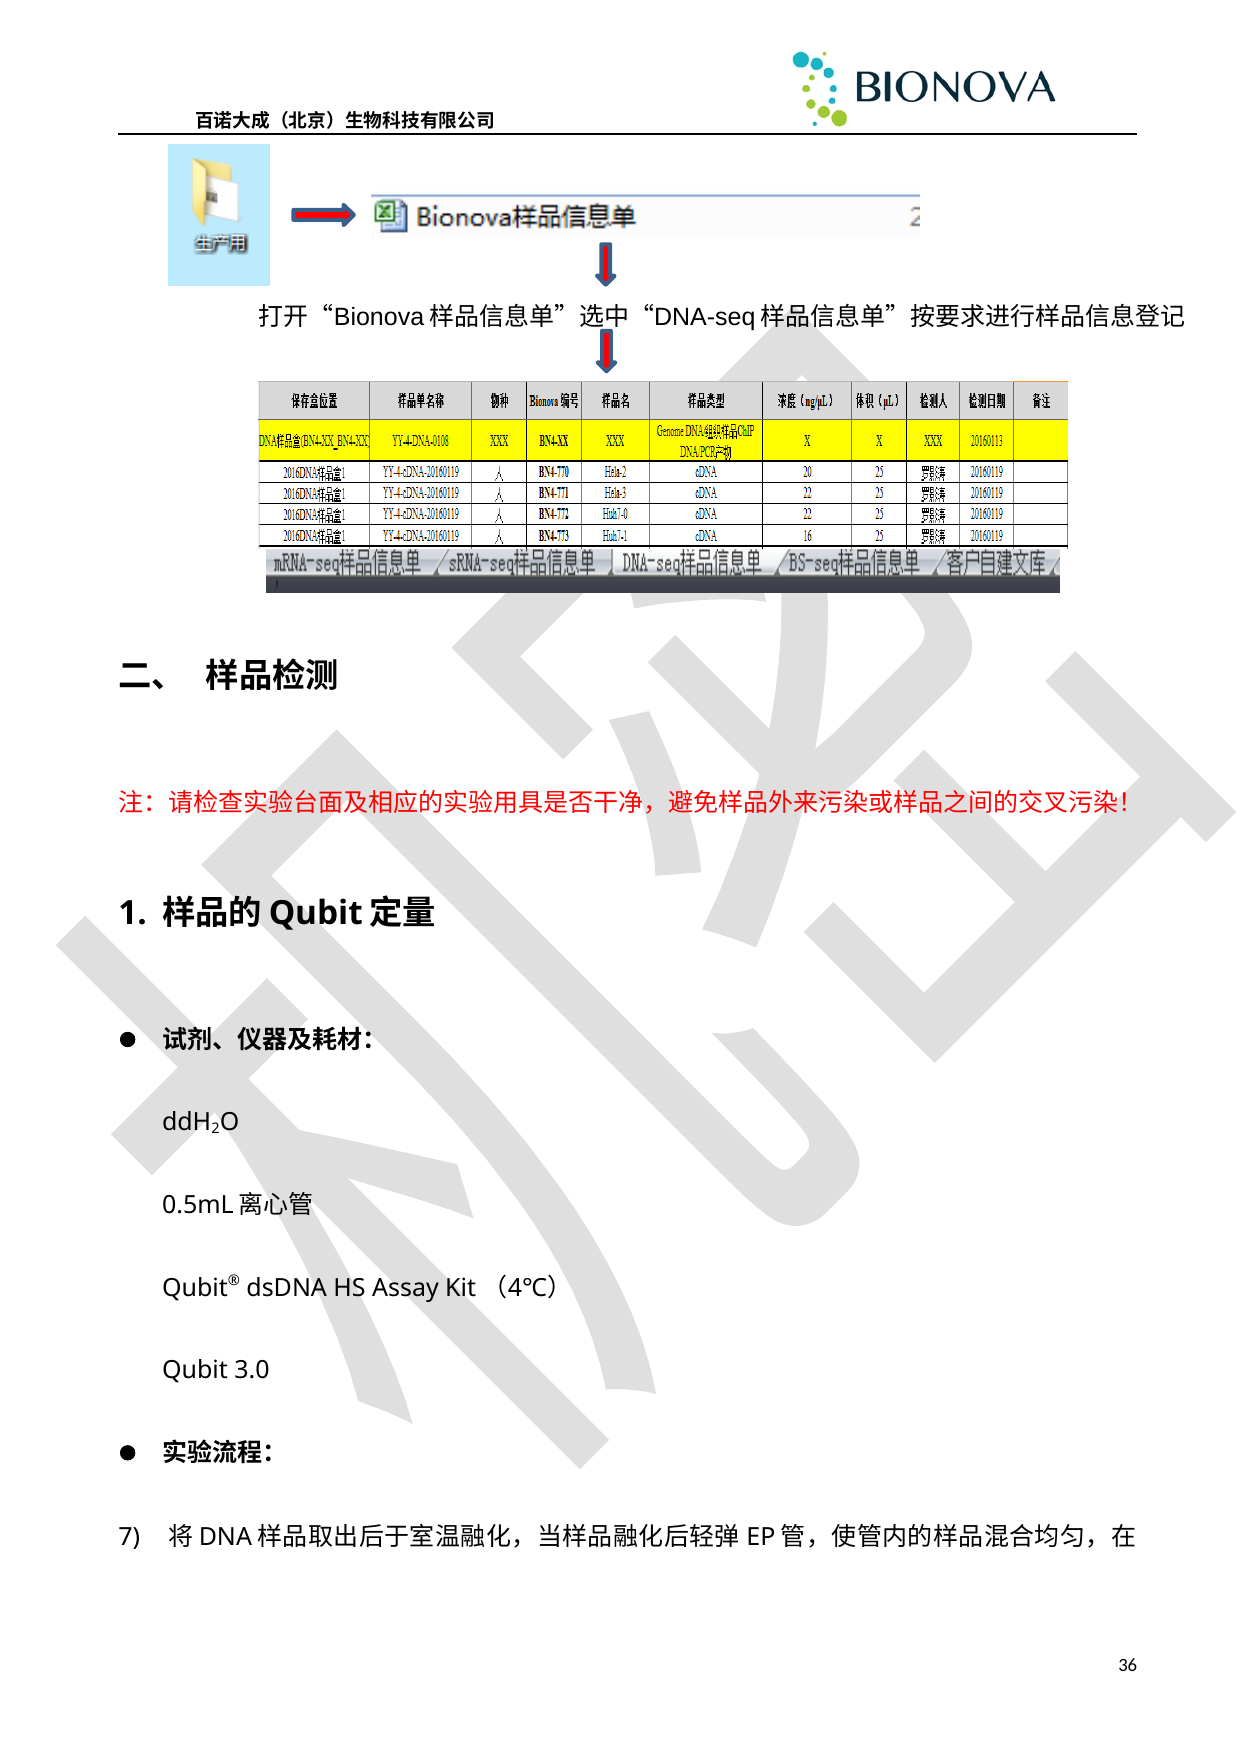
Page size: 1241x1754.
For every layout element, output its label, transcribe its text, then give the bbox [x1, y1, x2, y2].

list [118, 1502, 1137, 1567]
text 注：请检查实验台面及相应的实验用具是否干净，避免样品外来污染或样品之间的交叉污染！ [118, 768, 1137, 833]
picture [790, 44, 1061, 128]
subtitle 样品的Qubit定量 [118, 878, 1137, 943]
list 0.5mL离心管 [162, 1170, 1137, 1235]
picture [258, 381, 1068, 593]
list 实验流程： [118, 1418, 1137, 1483]
subtitle 样品检测 [118, 640, 1137, 705]
picture [371, 191, 920, 239]
list ddH2O [162, 1088, 1137, 1153]
picture [168, 144, 270, 286]
list 试剂、仪器及耗材： [118, 1005, 1137, 1070]
list Qubit 3.0 [162, 1337, 1137, 1402]
list Qubit® dsDNA HS Assay Kit （4℃） [162, 1253, 1137, 1318]
